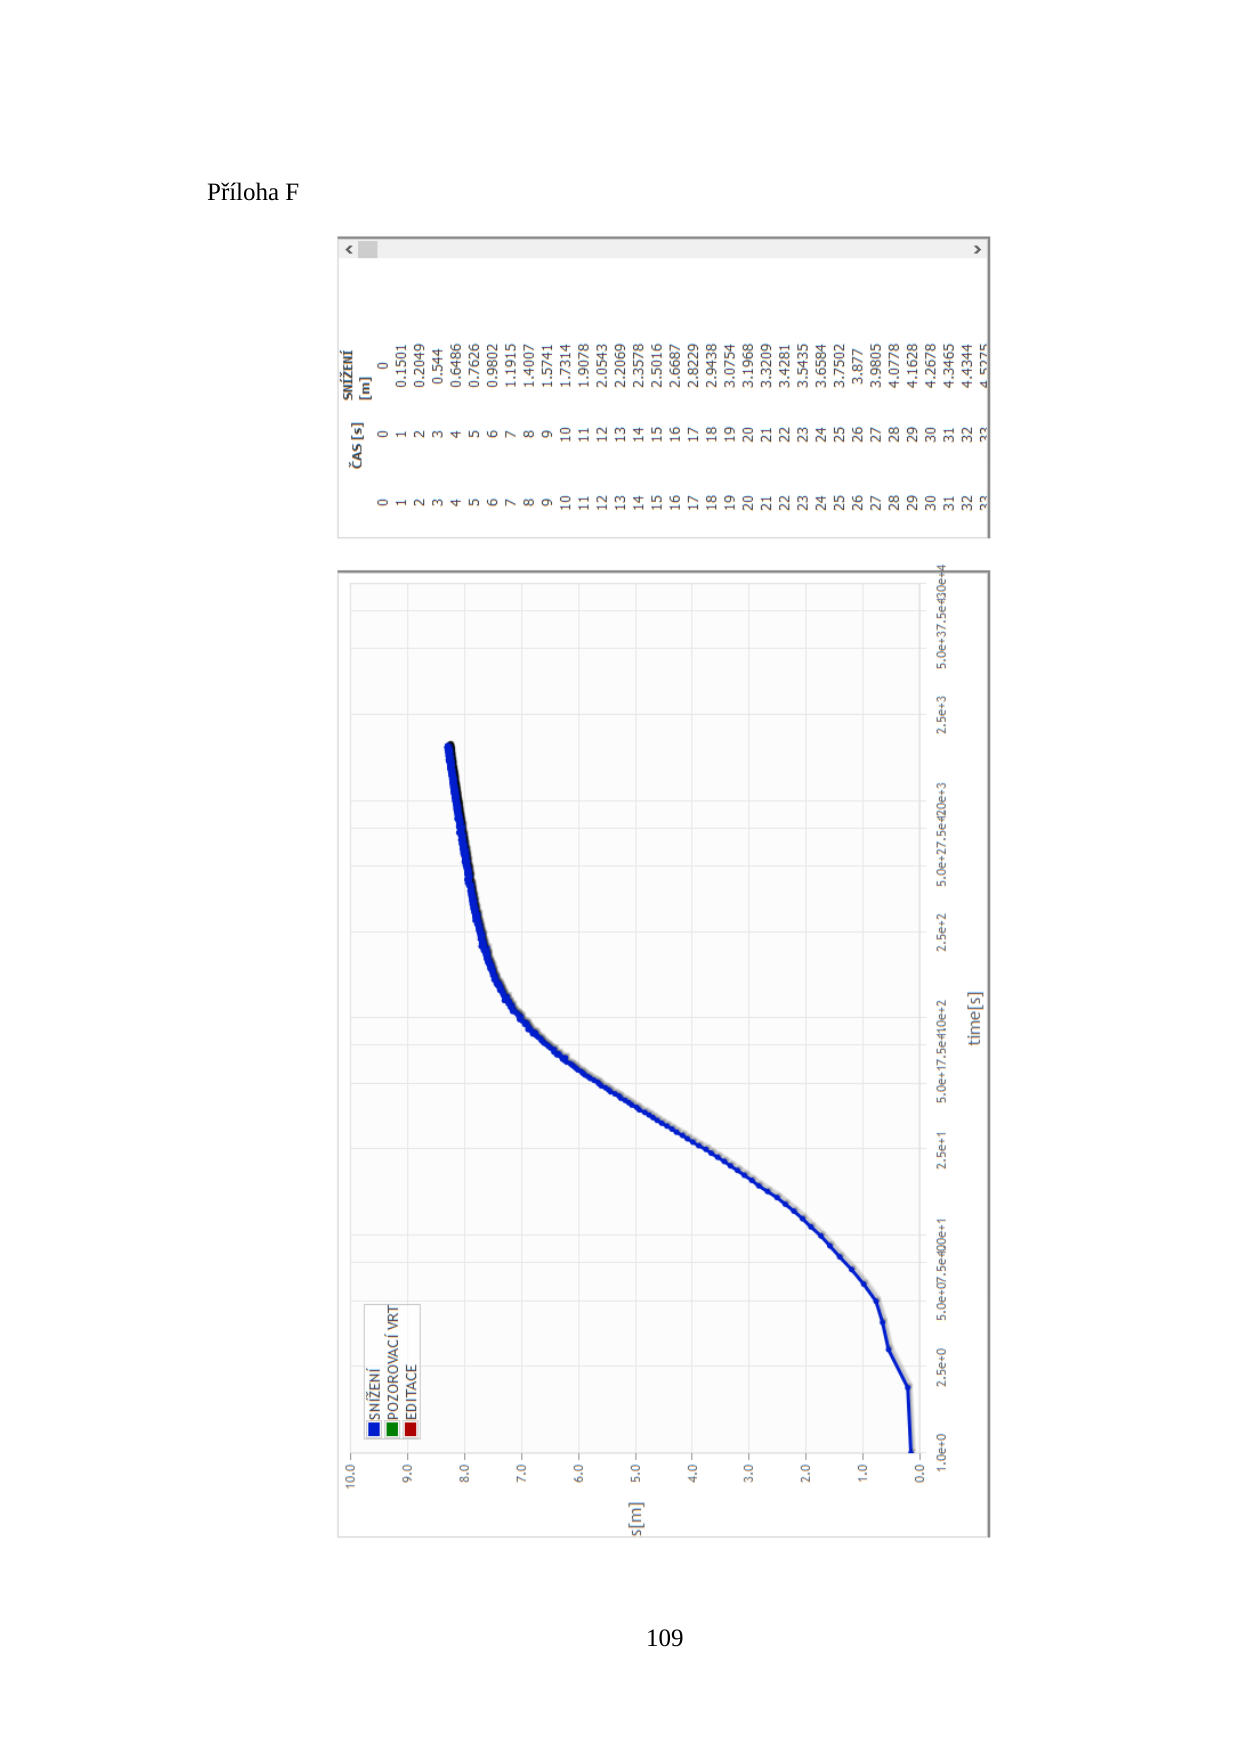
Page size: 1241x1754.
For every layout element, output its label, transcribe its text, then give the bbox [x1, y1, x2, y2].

picture [333, 232, 996, 1541]
text Příloha F [207, 177, 1122, 206]
